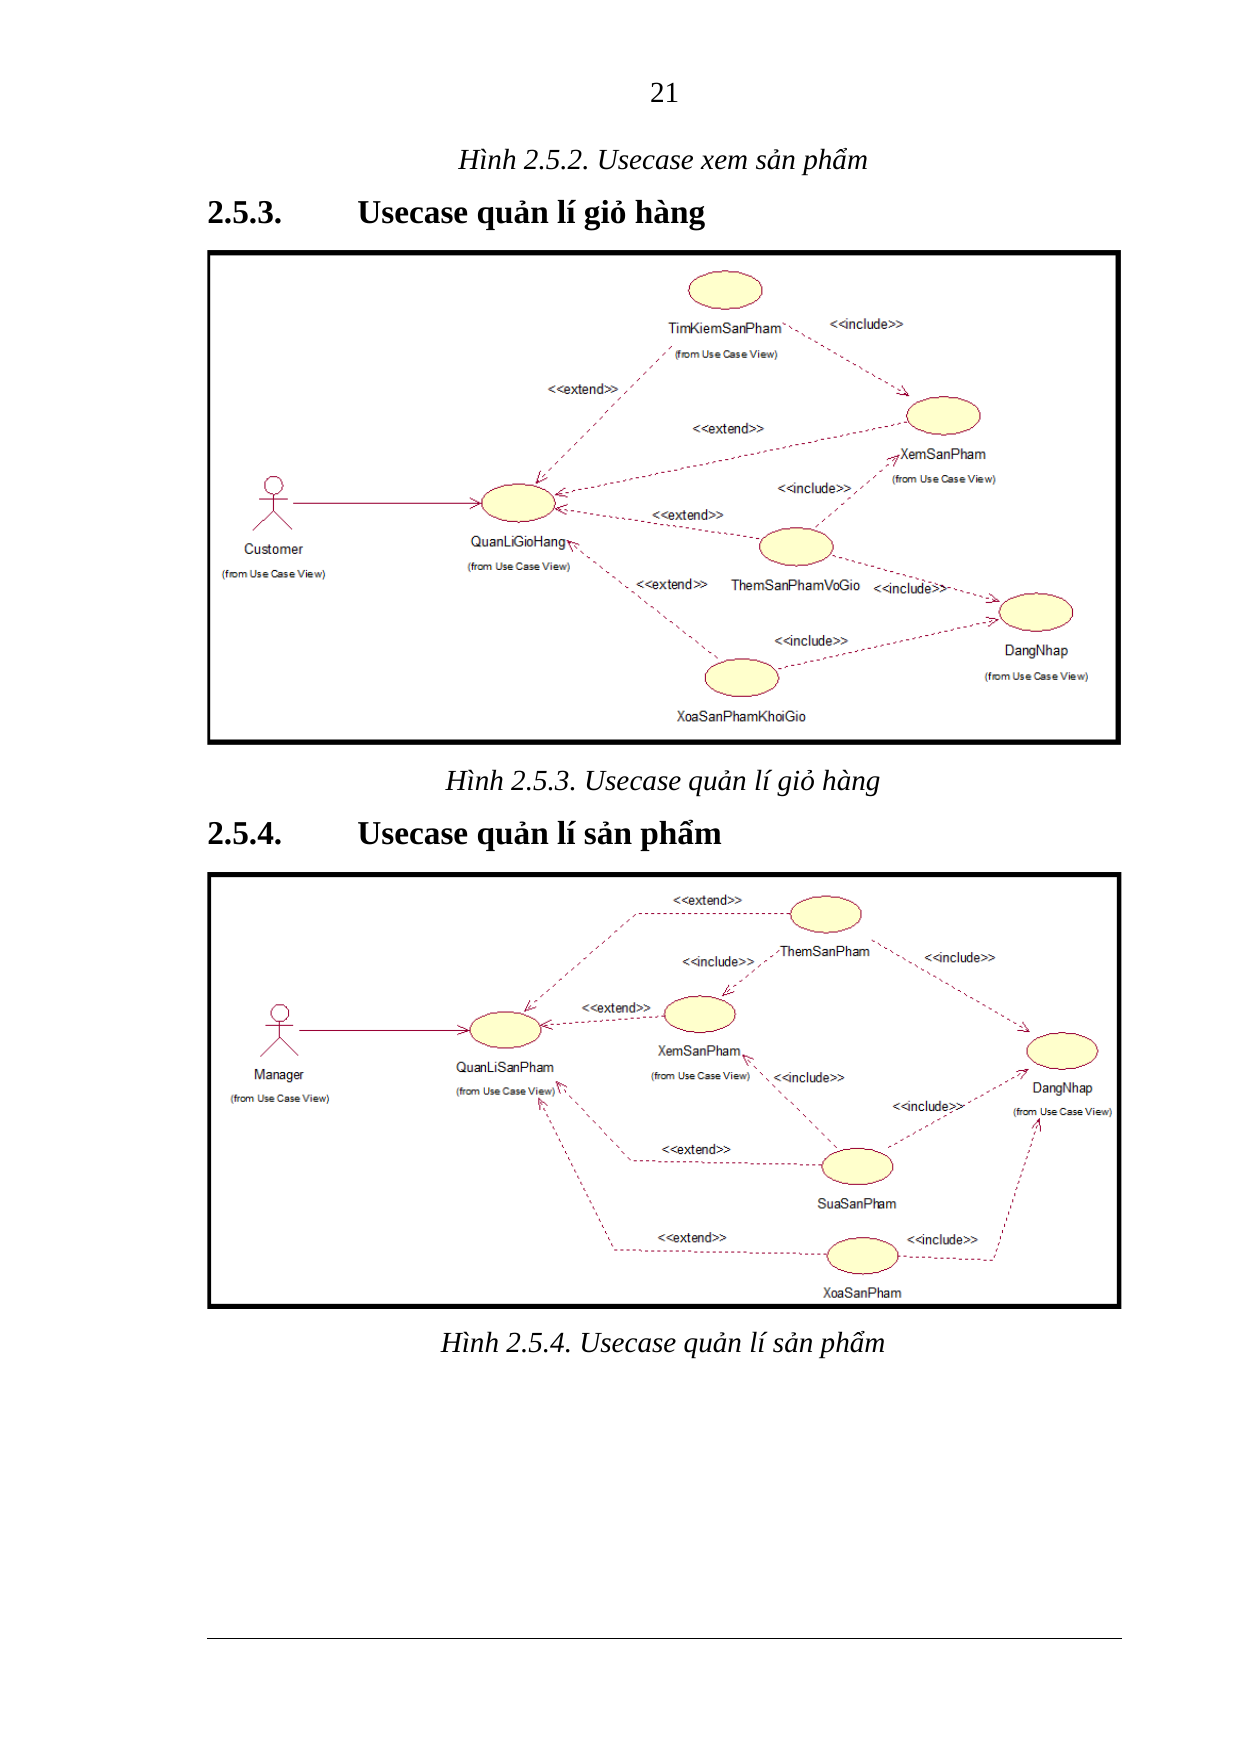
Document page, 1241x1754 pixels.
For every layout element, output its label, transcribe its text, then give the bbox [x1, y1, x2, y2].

picture [207, 871, 1122, 1309]
text Hình 2.5.2. Usecase xem sản phẩm [207, 142, 1122, 176]
text Hình 2.5.3. Usecase quản lí giỏ hàng [207, 763, 1122, 797]
text Hình 2.5.4. Usecase quản lí sản phẩm [207, 1325, 1122, 1359]
picture [207, 250, 1122, 747]
text Usecase quản lí sản phẩm [207, 814, 1122, 852]
text Usecase quản lí giỏ hàng [207, 192, 1122, 231]
